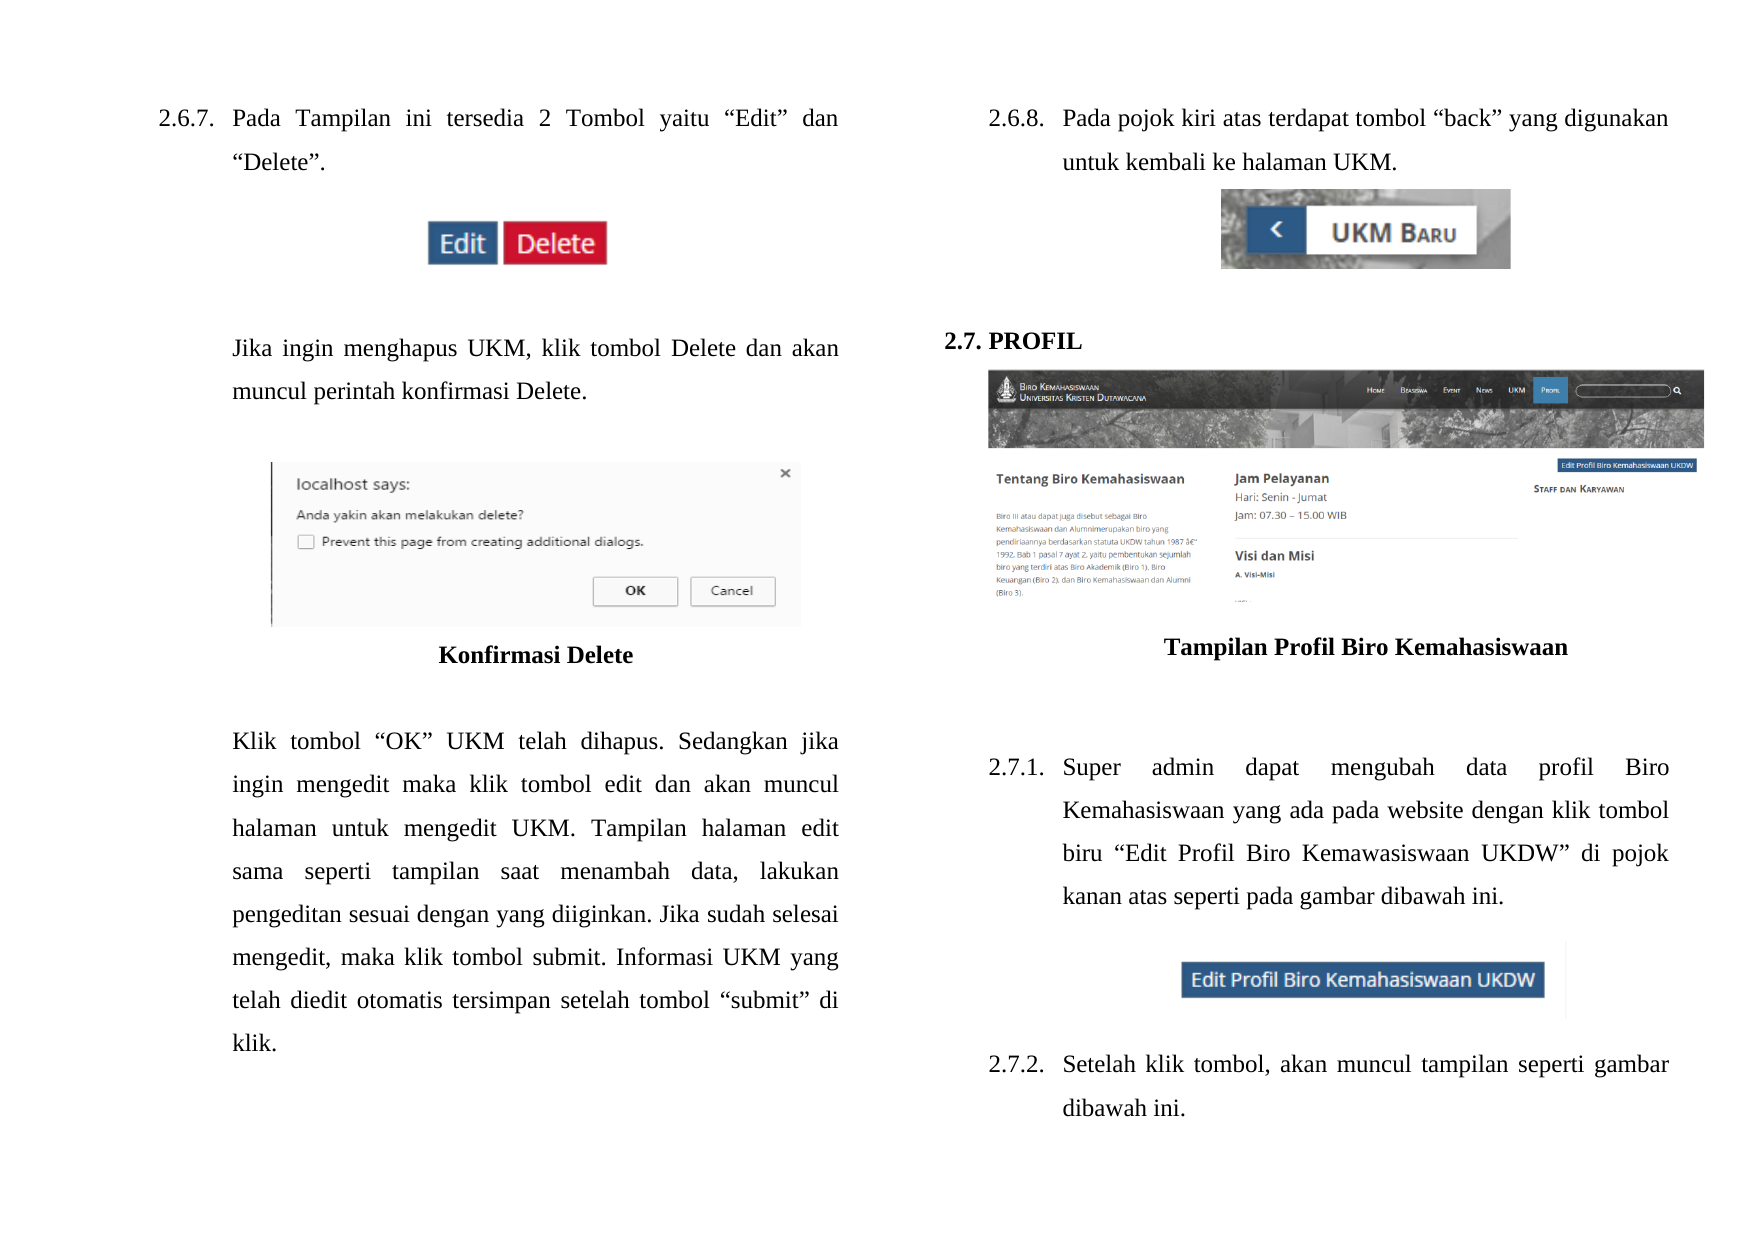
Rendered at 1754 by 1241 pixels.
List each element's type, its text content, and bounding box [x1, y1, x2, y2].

picture [988, 369, 1705, 602]
list Klik tombol “OK” UKM telah dihapus. Sedangkan jika ingin mengedit maka klik tombol edit dan akan muncul halaman untuk mengedit UKM. Tampilan halaman edit sama seperti tampilan saat menambah data, lakukan pengeditan sesuai dengan yang diiginkan. Jika sudah selesai mengedit, maka klik tombol submit. Informasi UKM yang telah diedit otomatis tersimpan setelah tombol “submit” di klik. [232, 726, 839, 1057]
list Pada pojok kiri atas terdapat tombol “back” yang digunakan untuk kembali ke halaman UKM. [988, 103, 1669, 175]
picture [378, 189, 694, 276]
list Pada Tampilan ini tersedia 2 Tombol yaitu “Edit” dan “Delete”. [158, 103, 839, 175]
list Super admin dapat mengubah data profil Biro Kemahasiswaan yang ada pada website dengan klik tombol biru “Edit Profil Biro Kemawasiswaan UKDW” di pojok kanan atas seperti pada gambar dibawah ini. [988, 752, 1669, 910]
text Tampilan Profil Biro Kemahasiswaan [914, 632, 1669, 661]
list Konfirmasi Delete [232, 640, 839, 669]
list PROFIL [944, 326, 1669, 355]
list Jika ingin menghapus UKM, klik tombol Delete dan akan muncul perintah konfirmasi Delete. [232, 333, 839, 405]
picture [1165, 941, 1567, 1019]
picture [270, 462, 801, 627]
picture [1221, 189, 1511, 269]
list Setelah klik tombol, akan muncul tampilan seperti gambar dibawah ini. [988, 1049, 1669, 1121]
